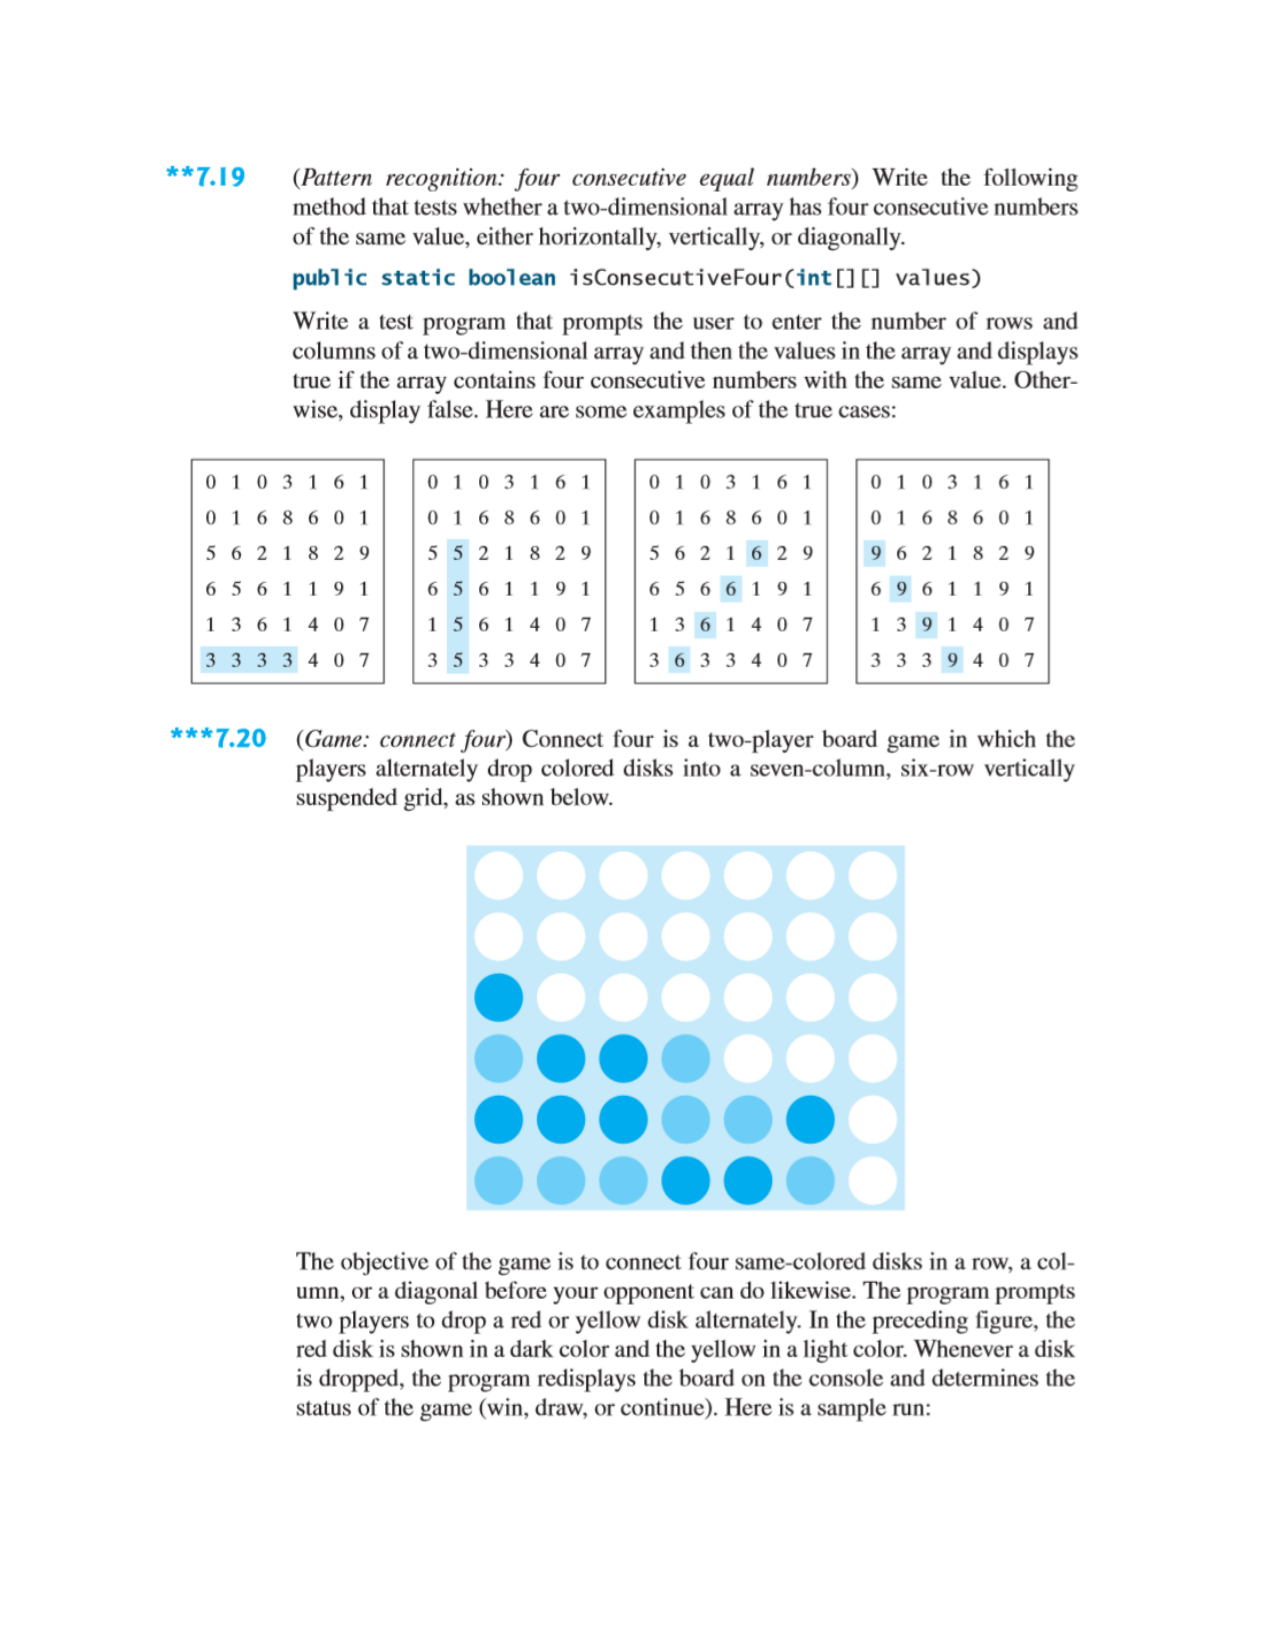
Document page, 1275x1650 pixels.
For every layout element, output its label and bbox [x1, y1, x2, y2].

picture [150, 714, 1125, 1446]
picture [150, 150, 1125, 711]
